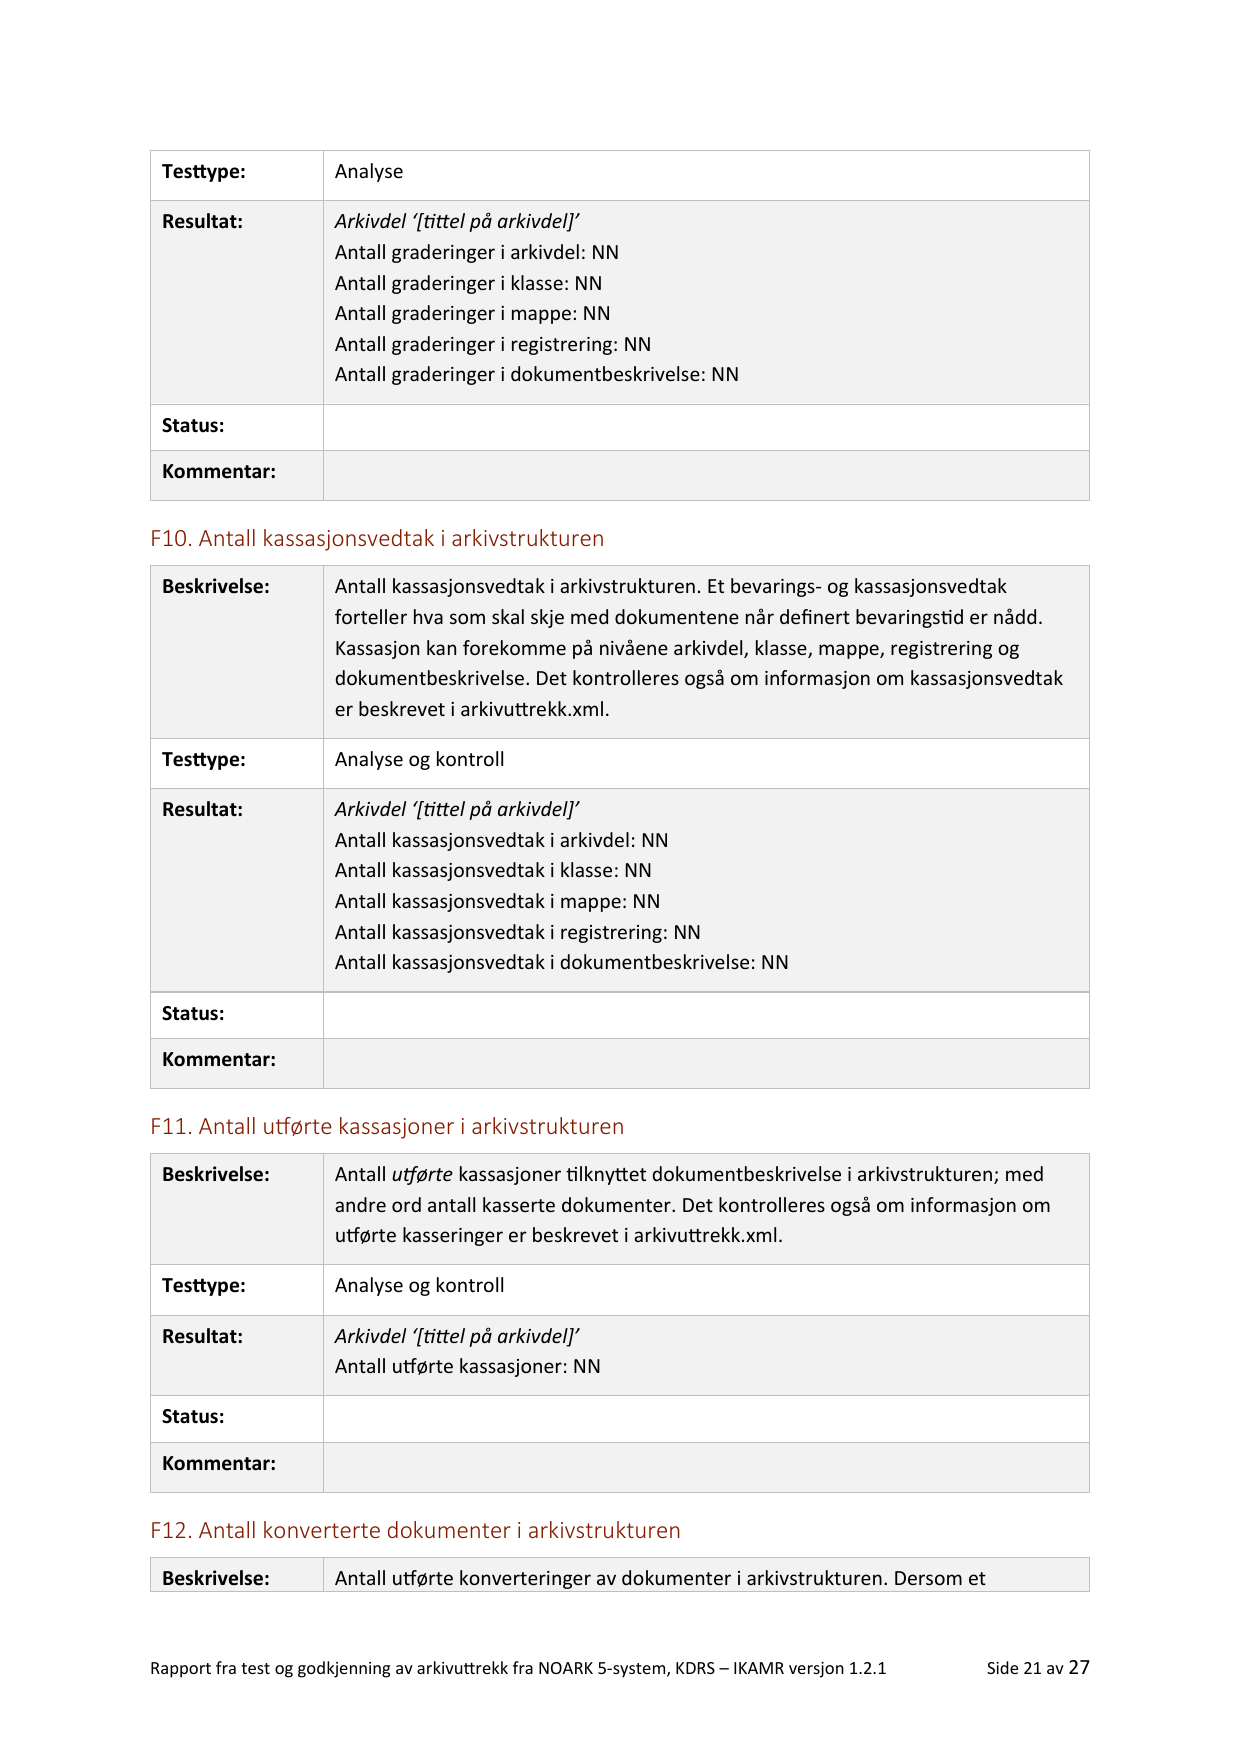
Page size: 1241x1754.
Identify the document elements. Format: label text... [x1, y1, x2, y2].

table_header Beskrivelse: [151, 566, 323, 738]
table_cell Resultat: [151, 1316, 323, 1395]
table_cell Analyse [324, 151, 1089, 200]
table_cell Status: [151, 405, 323, 450]
table_cell Resultat: [151, 201, 323, 403]
table_cell [324, 1443, 1089, 1492]
table_cell Testtype: [151, 151, 323, 200]
table_cell Kommentar: [151, 1443, 323, 1492]
table_cell Analyse og kontroll [324, 1265, 1089, 1314]
table_cell Kommentar: [151, 1039, 323, 1088]
table_cell Status: [151, 1396, 323, 1442]
subtitle F11. Antall utførte kassasjoner i arkivstrukturen [150, 1110, 1090, 1140]
table_cell [324, 1039, 1089, 1088]
table_cell Status: [151, 993, 323, 1038]
subtitle F10. Antall kassasjonsvedtak i arkivstrukturen [150, 522, 1090, 553]
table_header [324, 1558, 1089, 1591]
table_header Antall utførte kassasjoner tilknyttet dokumentbeskrivelse i arkivstrukturen; med andre ord antall kasserte dokumenter. Det kontrolleres også om informasjon om utførte kasseringer er beskrevet i arkivuttrekk.xml. [324, 1154, 1089, 1264]
table_cell Analyse og kontroll [324, 739, 1089, 788]
table_cell Testtype: [151, 739, 323, 788]
subtitle F12. Antall konverterte dokumenter i arkivstrukturen [150, 1514, 1090, 1544]
table_cell [324, 993, 1089, 1038]
table_cell [324, 405, 1089, 450]
table_cell Arkivdel ‘[tittel på arkivdel]’ Antall graderinger i arkivdel: NN Antall graderinger i klasse: NN Antall graderinger i mappe: NN Antall graderinger i registrering: NN Antall graderinger i dokumentbeskrivelse: NN [324, 201, 1089, 403]
table_cell Testtype: [151, 1265, 323, 1314]
table_header Beskrivelse: [151, 1558, 323, 1591]
table_cell Arkivdel ‘[tittel på arkivdel]’ Antall kassasjonsvedtak i arkivdel: NN Antall kassasjonsvedtak i klasse: NN Antall kassasjonsvedtak i mappe: NN Antall kassasjonsvedtak i registrering: NN Antall kassasjonsvedtak i dokumentbeskrivelse: NN [324, 789, 1089, 991]
table_cell Resultat: [151, 789, 323, 991]
table_cell [324, 1396, 1089, 1442]
table_cell Arkivdel ‘[tittel på arkivdel]’ Antall utførte kassasjoner: NN [324, 1316, 1089, 1395]
table_header Beskrivelse: [151, 1154, 323, 1264]
table_cell [324, 451, 1089, 500]
table_cell Kommentar: [151, 451, 323, 500]
table_header Antall kassasjonsvedtak i arkivstrukturen. Et bevarings- og kassasjonsvedtak forteller hva som skal skje med dokumentene når definert bevaringstid er nådd. Kassasjon kan forekomme på nivåene arkivdel, klasse, mappe, registrering og dokumentbeskrivelse. Det kontrolleres også om informasjon om kassasjonsvedtak er beskrevet i arkivuttrekk.xml. [324, 566, 1089, 738]
